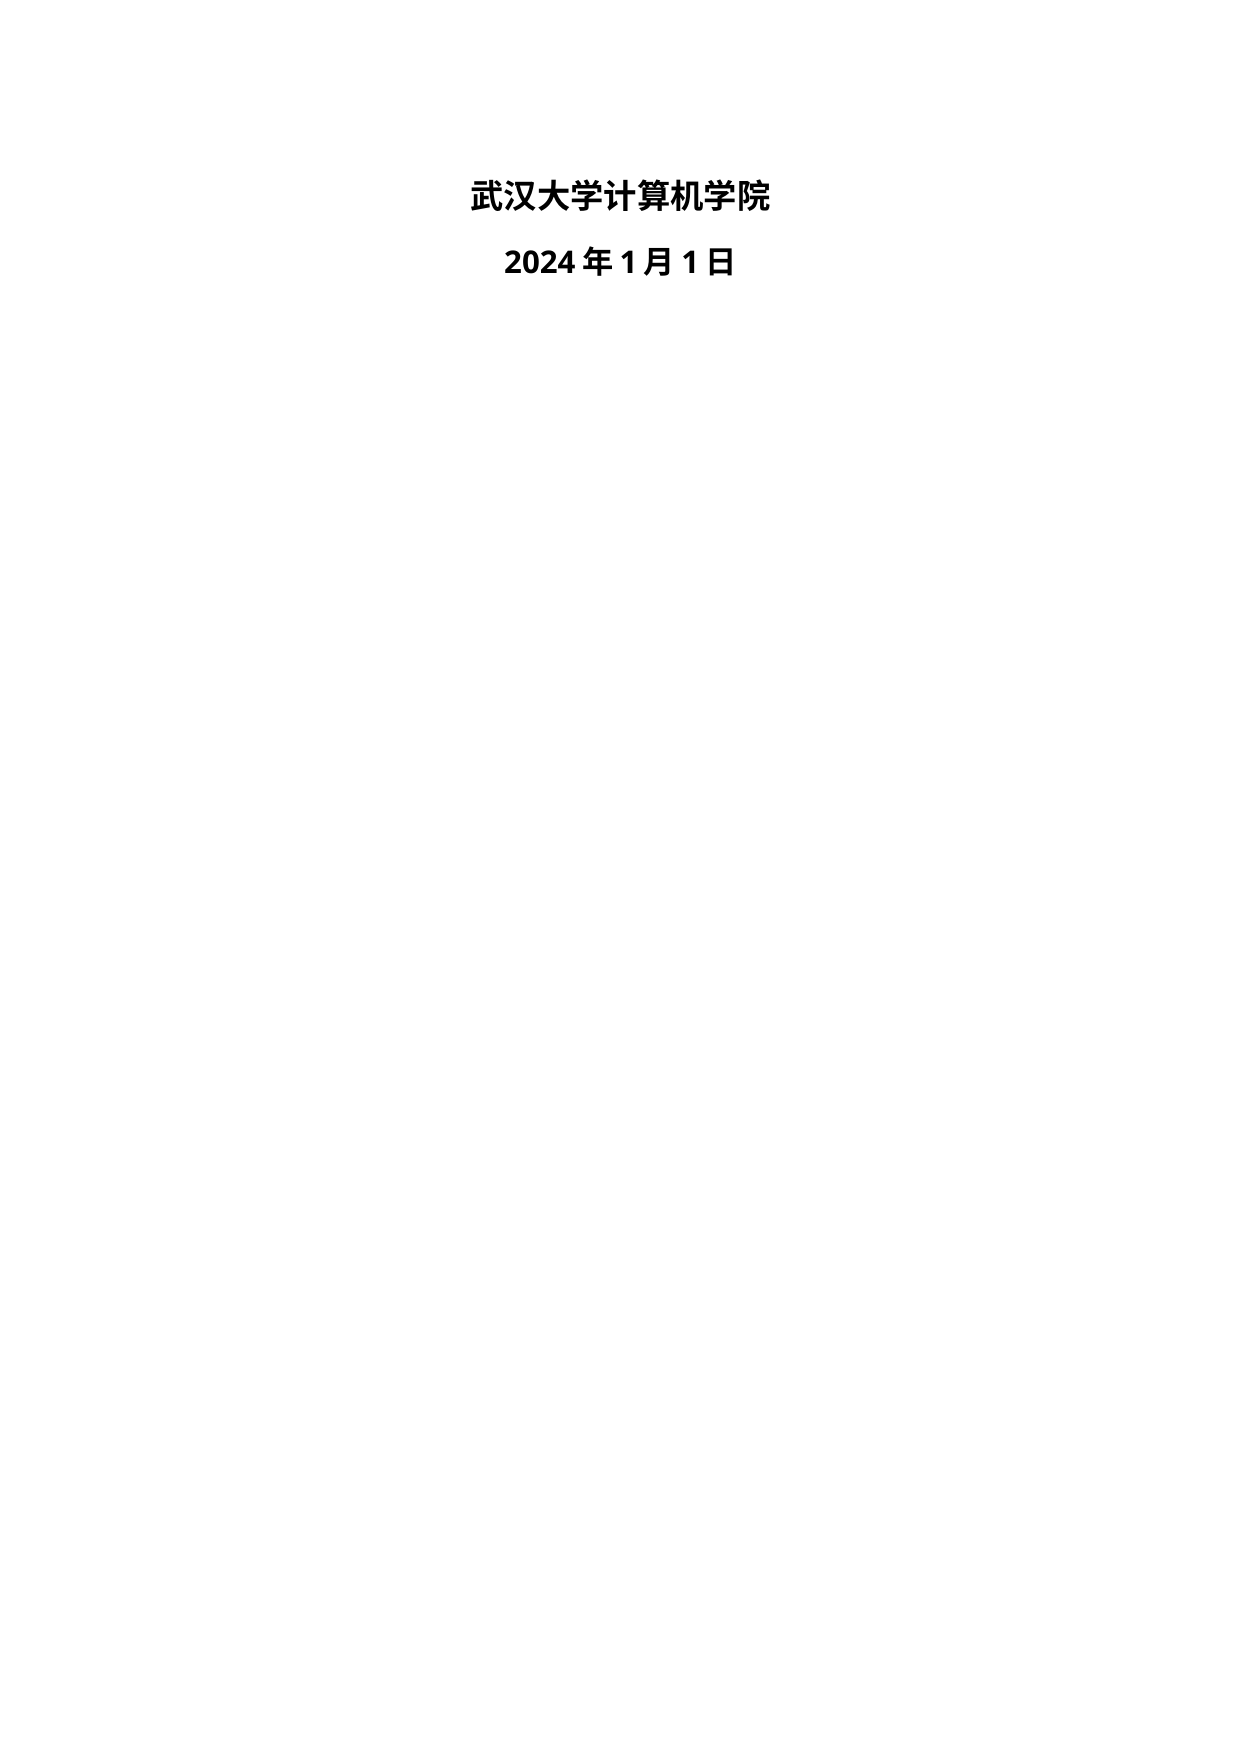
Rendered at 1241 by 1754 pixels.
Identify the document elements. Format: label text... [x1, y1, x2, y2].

text 武汉大学计算机学院 [187, 162, 1053, 227]
text 2024年1月1日 [187, 227, 1053, 292]
